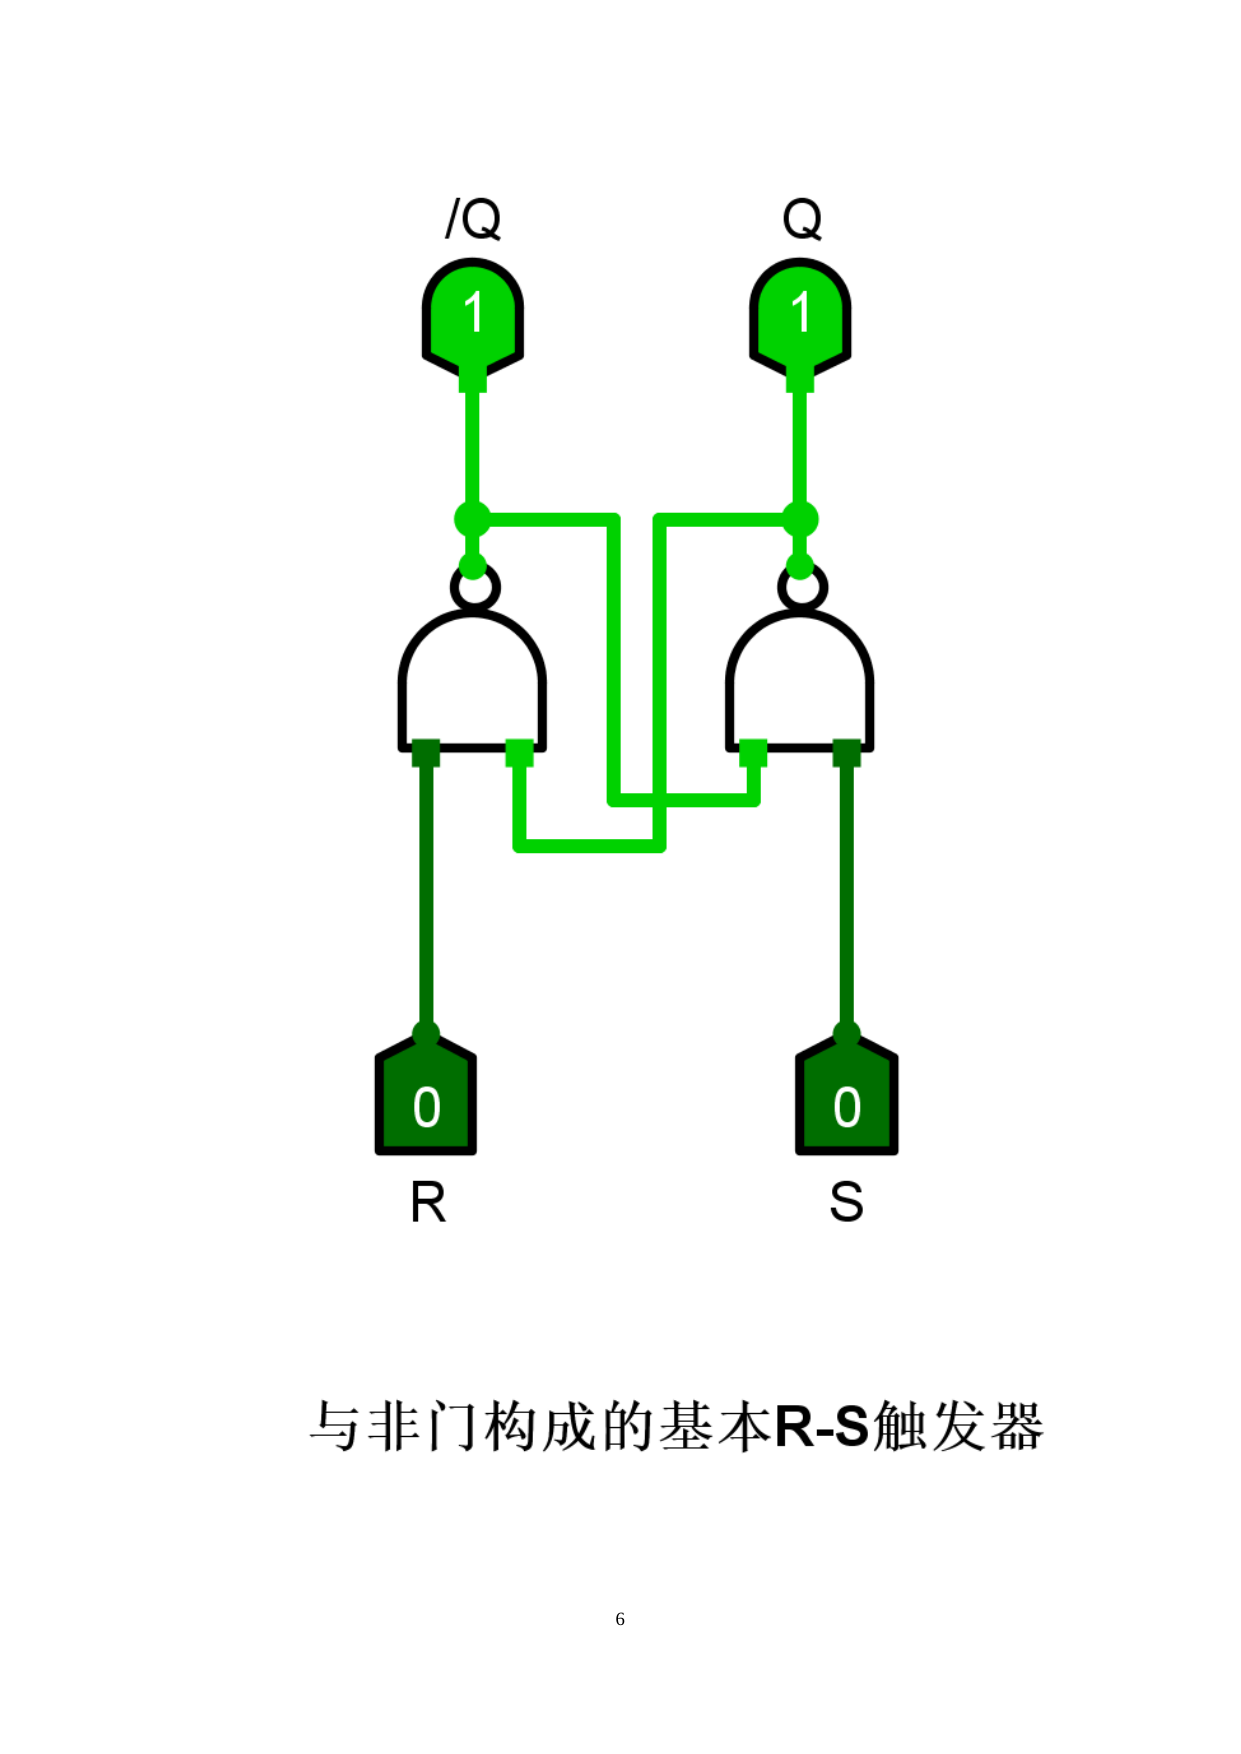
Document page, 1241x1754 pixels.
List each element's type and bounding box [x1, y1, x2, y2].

picture [231, 162, 1096, 1501]
